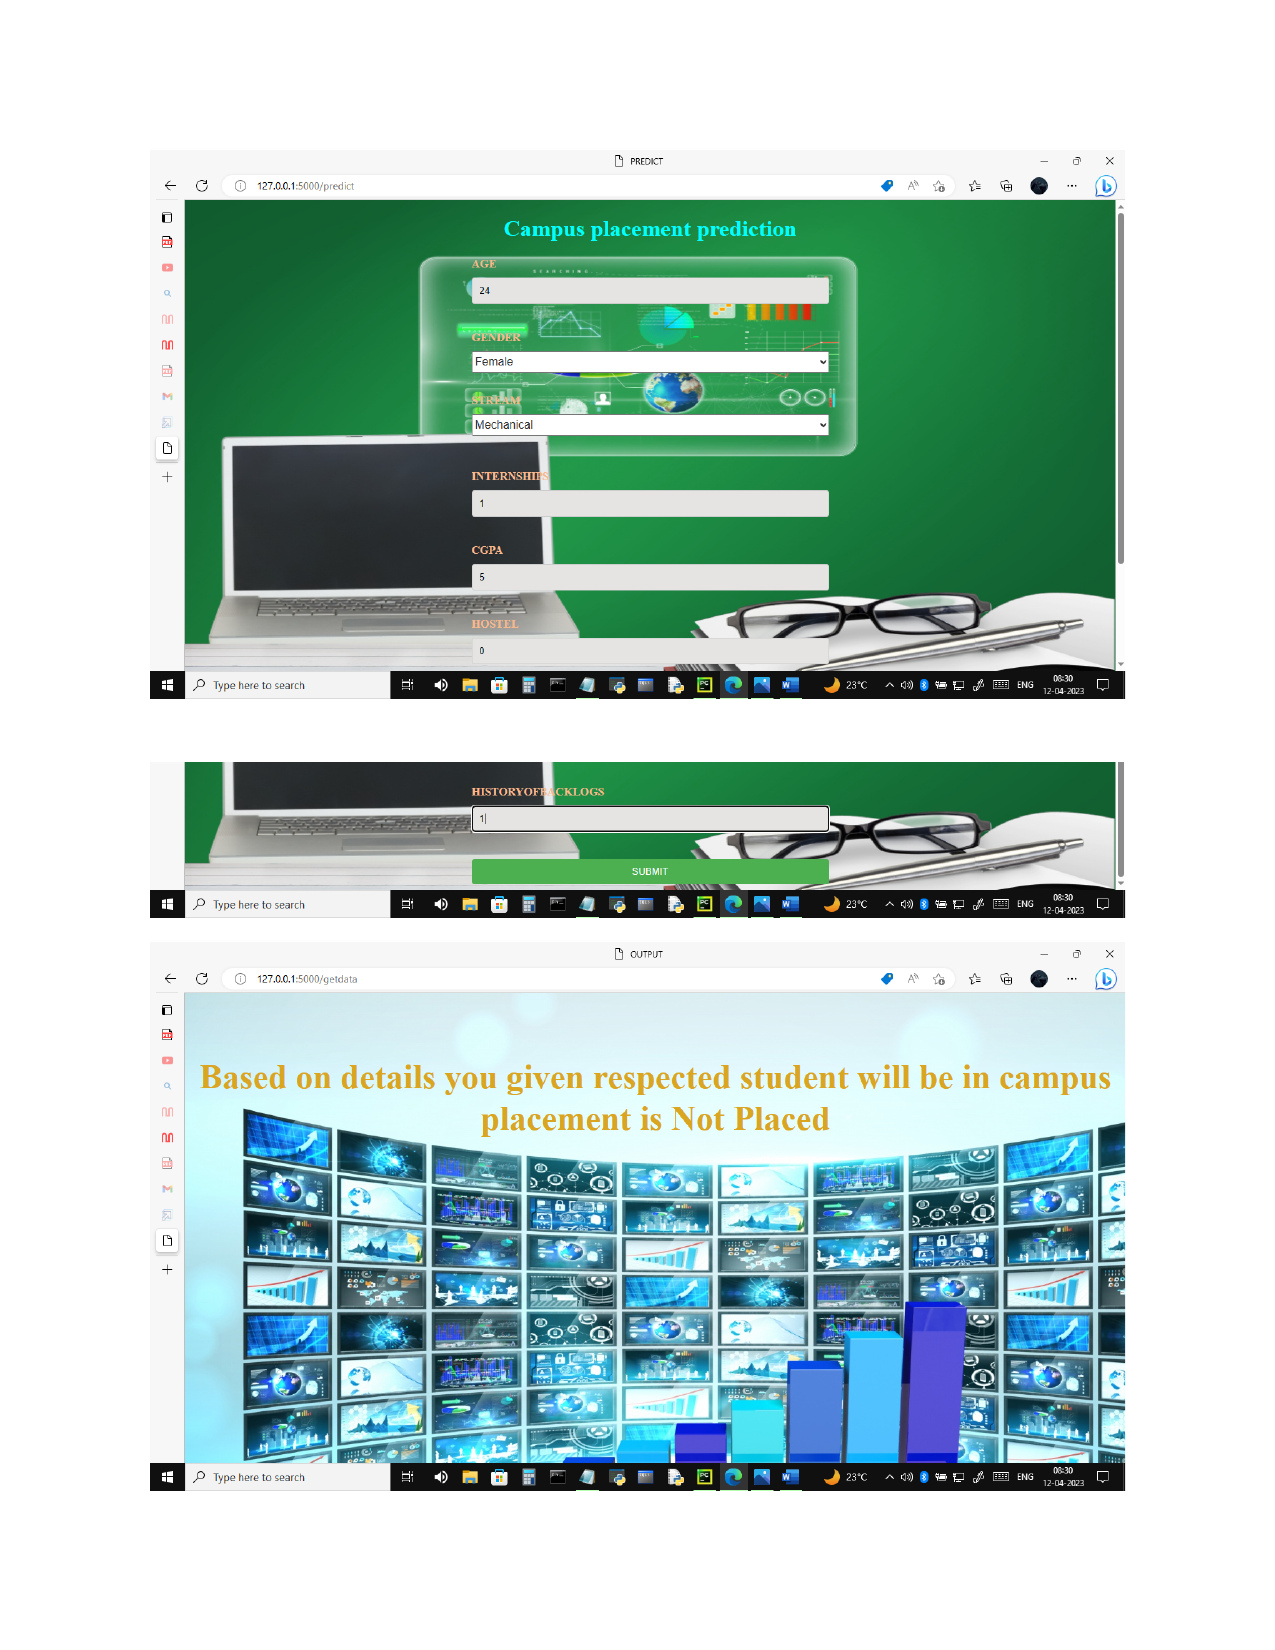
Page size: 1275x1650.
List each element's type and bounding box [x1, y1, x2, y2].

picture [150, 150, 1125, 699]
picture [150, 942, 1125, 1491]
picture [150, 762, 1125, 918]
